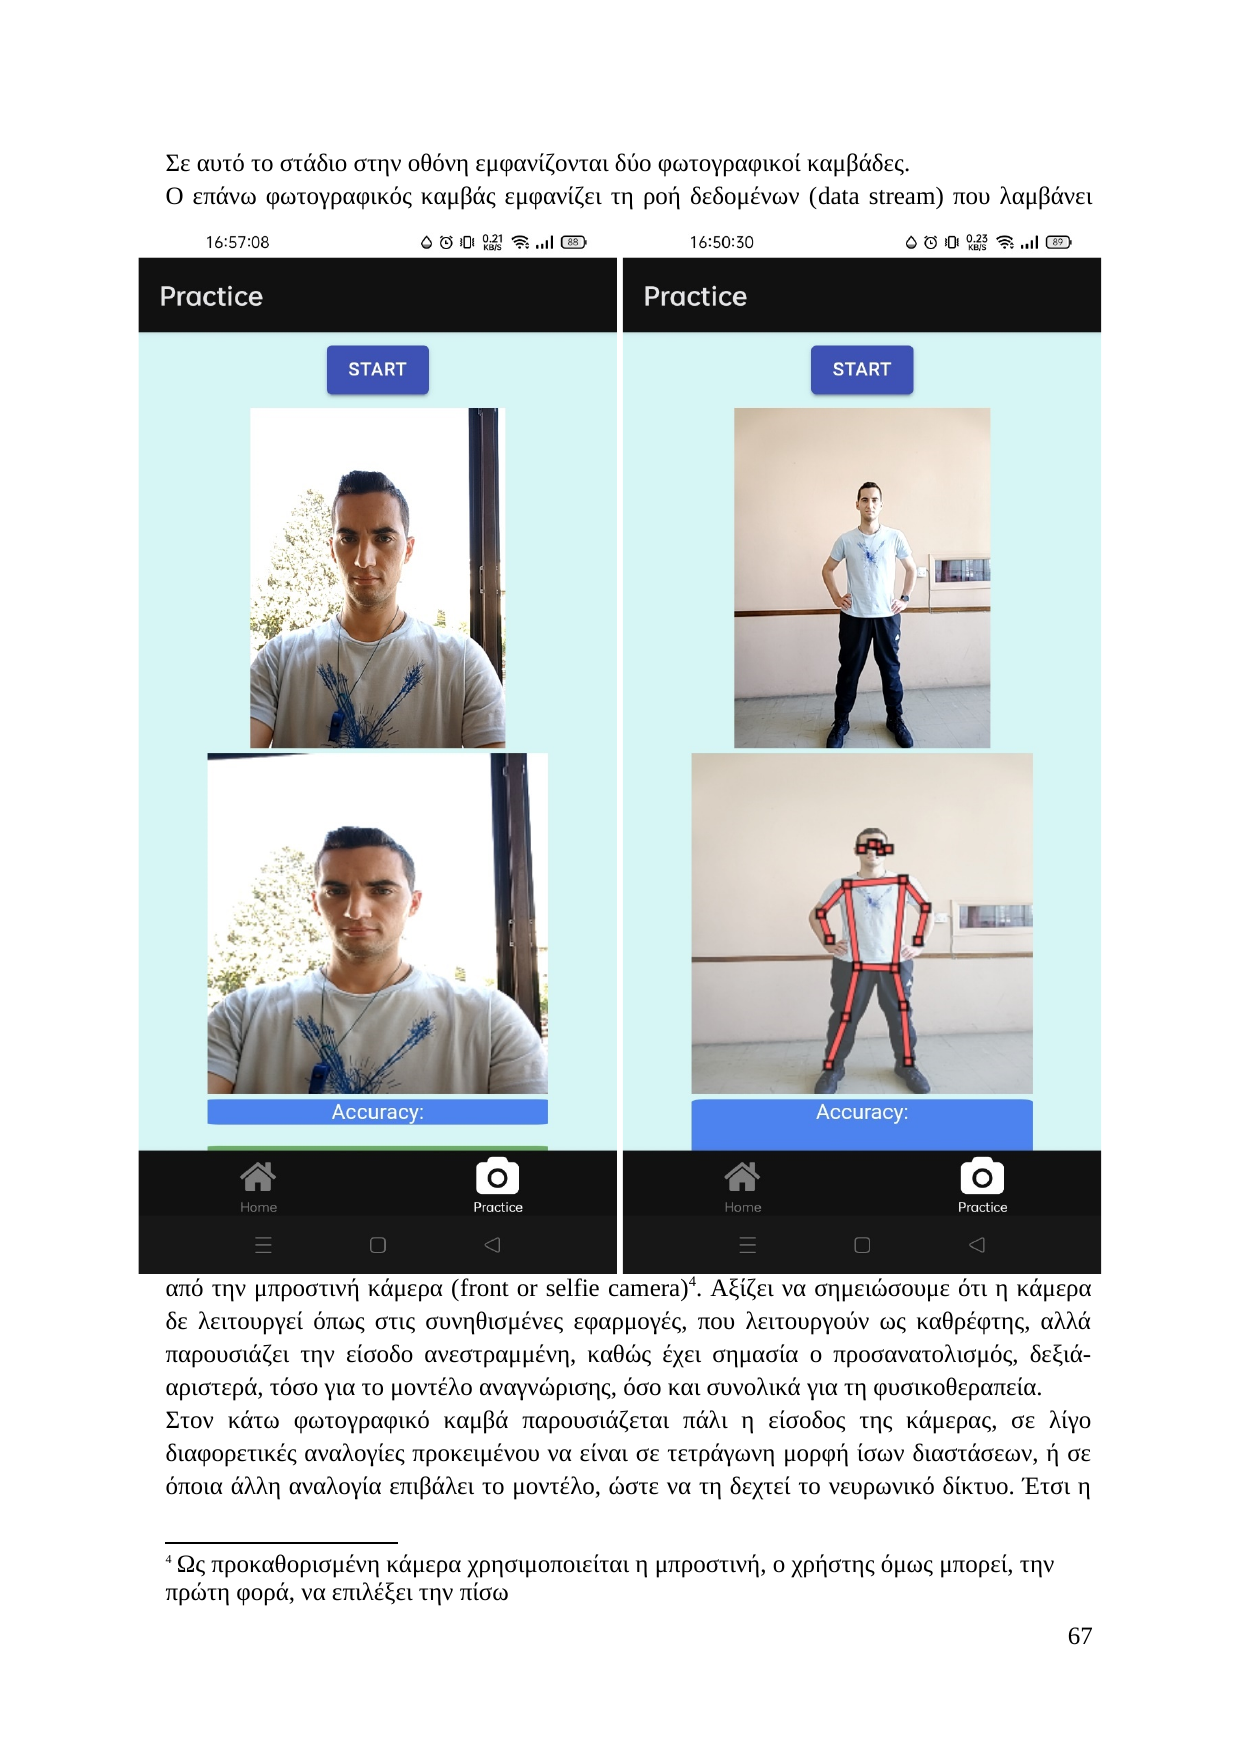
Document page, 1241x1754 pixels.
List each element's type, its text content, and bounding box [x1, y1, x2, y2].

text Σε αυτό το στάδιο στην οθόνη εμφανίζονται δύο φωτογραφικοί καμβάδες. [165, 148, 1092, 176]
picture [622, 210, 1102, 1274]
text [165, 1405, 1092, 1500]
picture [138, 210, 617, 1274]
